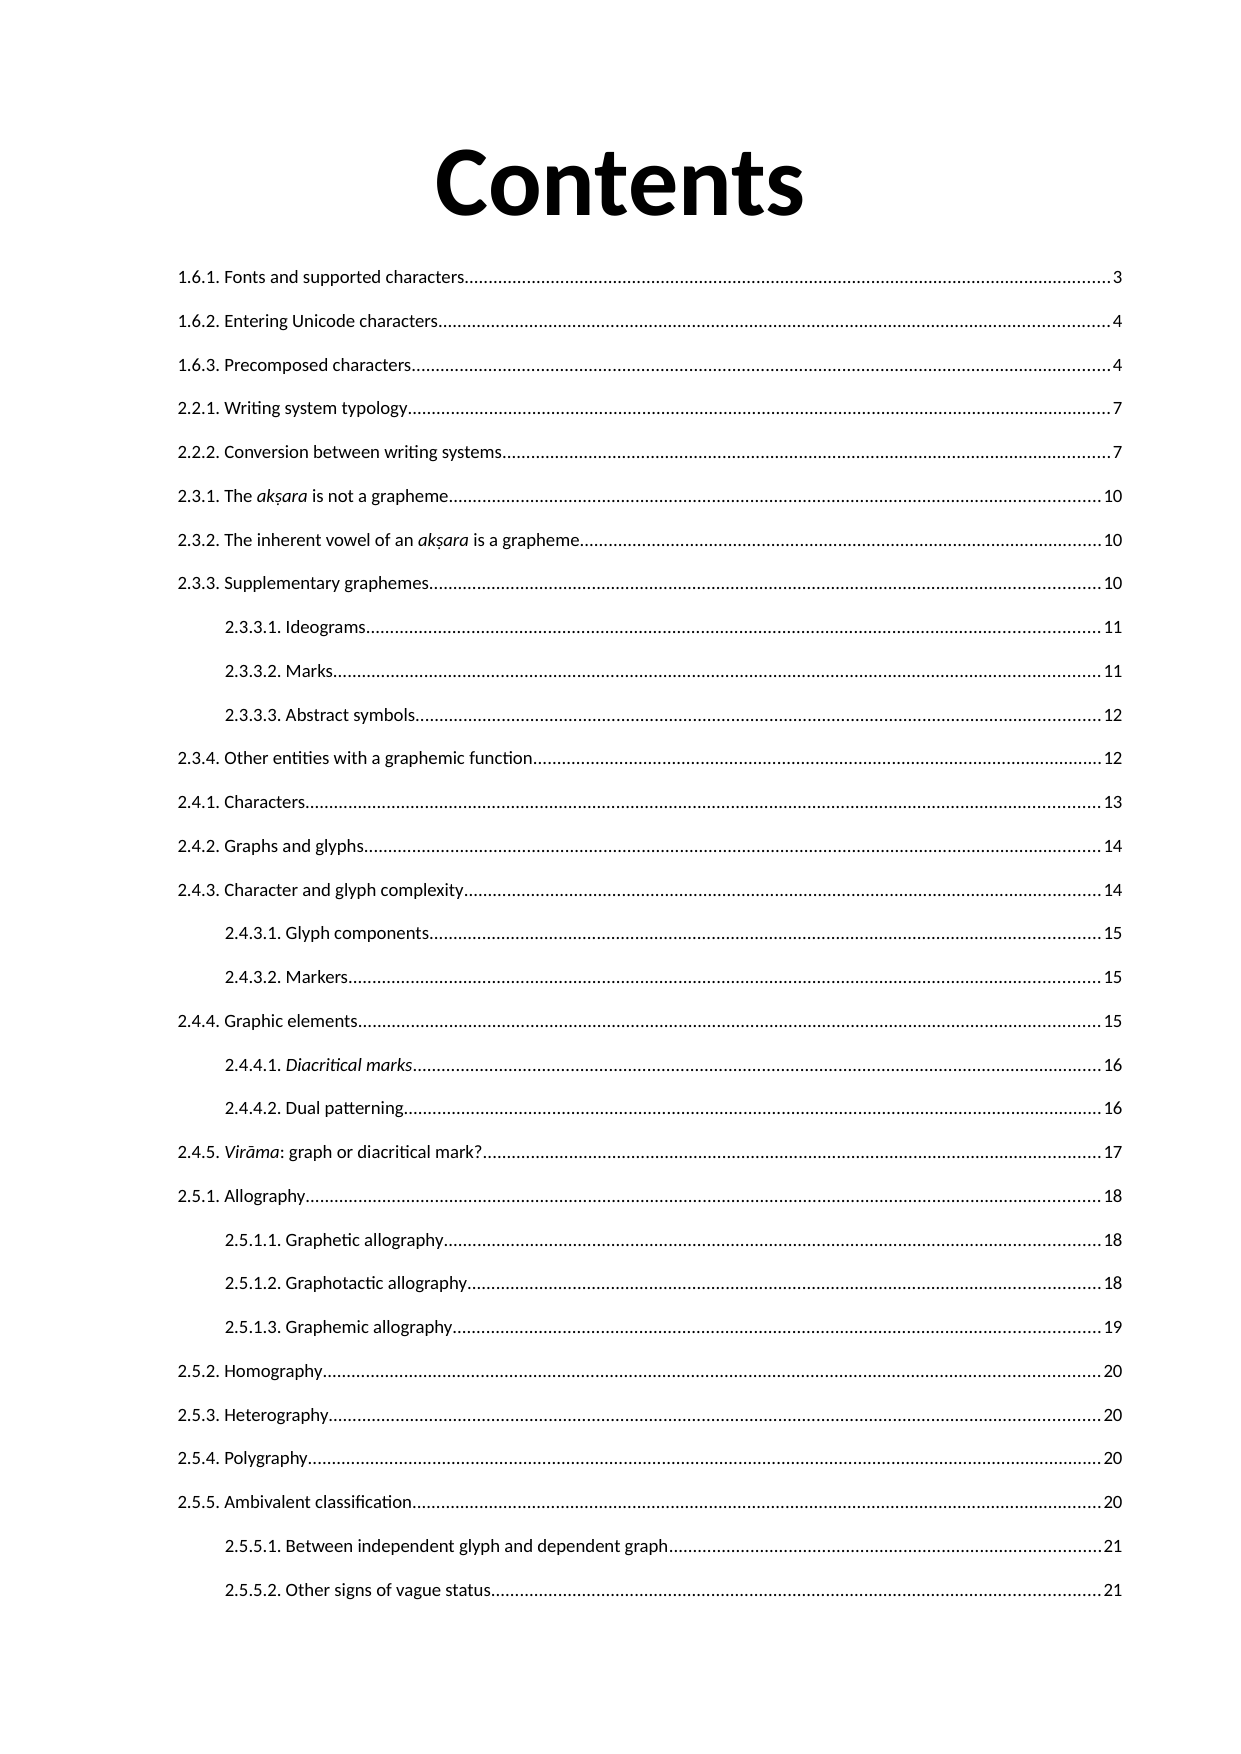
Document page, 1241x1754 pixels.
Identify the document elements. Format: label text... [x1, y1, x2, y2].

text 2.3.3. Supplementary graphemes 10 [177, 571, 1122, 594]
text 2.4.4. Graphic elements 15 [177, 1009, 1122, 1032]
text 2.5.3. Heterography 20 [177, 1403, 1122, 1426]
text 2.3.3.2. Marks 11 [224, 659, 1122, 682]
text 2.4.5. Virāma: graph or diacritical mark? 17 [177, 1140, 1122, 1163]
text 2.5.5. Ambivalent classification 20 [177, 1490, 1122, 1513]
text 2.3.3.1. Ideograms 11 [224, 615, 1122, 638]
text 2.5.1.2. Graphotactic allography 18 [224, 1271, 1122, 1294]
text 1.6.1. Fonts and supported characters 3 [177, 265, 1122, 288]
text 2.3.1. The akṣara is not a grapheme 10 [177, 484, 1122, 507]
text 2.5.1.3. Graphemic allography 19 [224, 1315, 1122, 1338]
text 2.5.4. Polygraphy 20 [177, 1446, 1122, 1469]
text 2.3.2. The inherent vowel of an akṣara is a grapheme 10 [177, 528, 1122, 551]
text 2.2.2. Conversion between writing systems 7 [177, 440, 1122, 463]
text 1.6.2. Entering Unicode characters 4 [177, 309, 1122, 332]
text 2.3.4. Other entities with a graphemic function 12 [177, 746, 1122, 769]
text 2.5.1. Allography 18 [177, 1184, 1122, 1207]
text 1.6.3. Precomposed characters 4 [177, 353, 1122, 376]
text 2.4.3. Character and glyph complexity 14 [177, 878, 1122, 901]
text 2.4.2. Graphs and glyphs 14 [177, 834, 1122, 857]
text 2.3.3.3. Abstract symbols 12 [224, 703, 1122, 726]
text 2.5.5.1. Between independent glyph and dependent graph 21 [224, 1534, 1122, 1557]
text 2.4.4.1. Diacritical marks 16 [224, 1053, 1122, 1076]
title Contents [118, 118, 1122, 240]
text 2.2.1. Writing system typology 7 [177, 396, 1122, 419]
text 2.4.3.1. Glyph components 15 [224, 921, 1122, 944]
text 2.4.1. Characters 13 [177, 790, 1122, 813]
text 2.5.1.1. Graphetic allography 18 [224, 1228, 1122, 1251]
text 2.5.5.2. Other signs of vague status 21 [224, 1578, 1122, 1601]
text 2.4.3.2. Markers 15 [224, 965, 1122, 988]
text 2.4.4.2. Dual patterning 16 [224, 1096, 1122, 1119]
text 2.5.2. Homography 20 [177, 1359, 1122, 1382]
